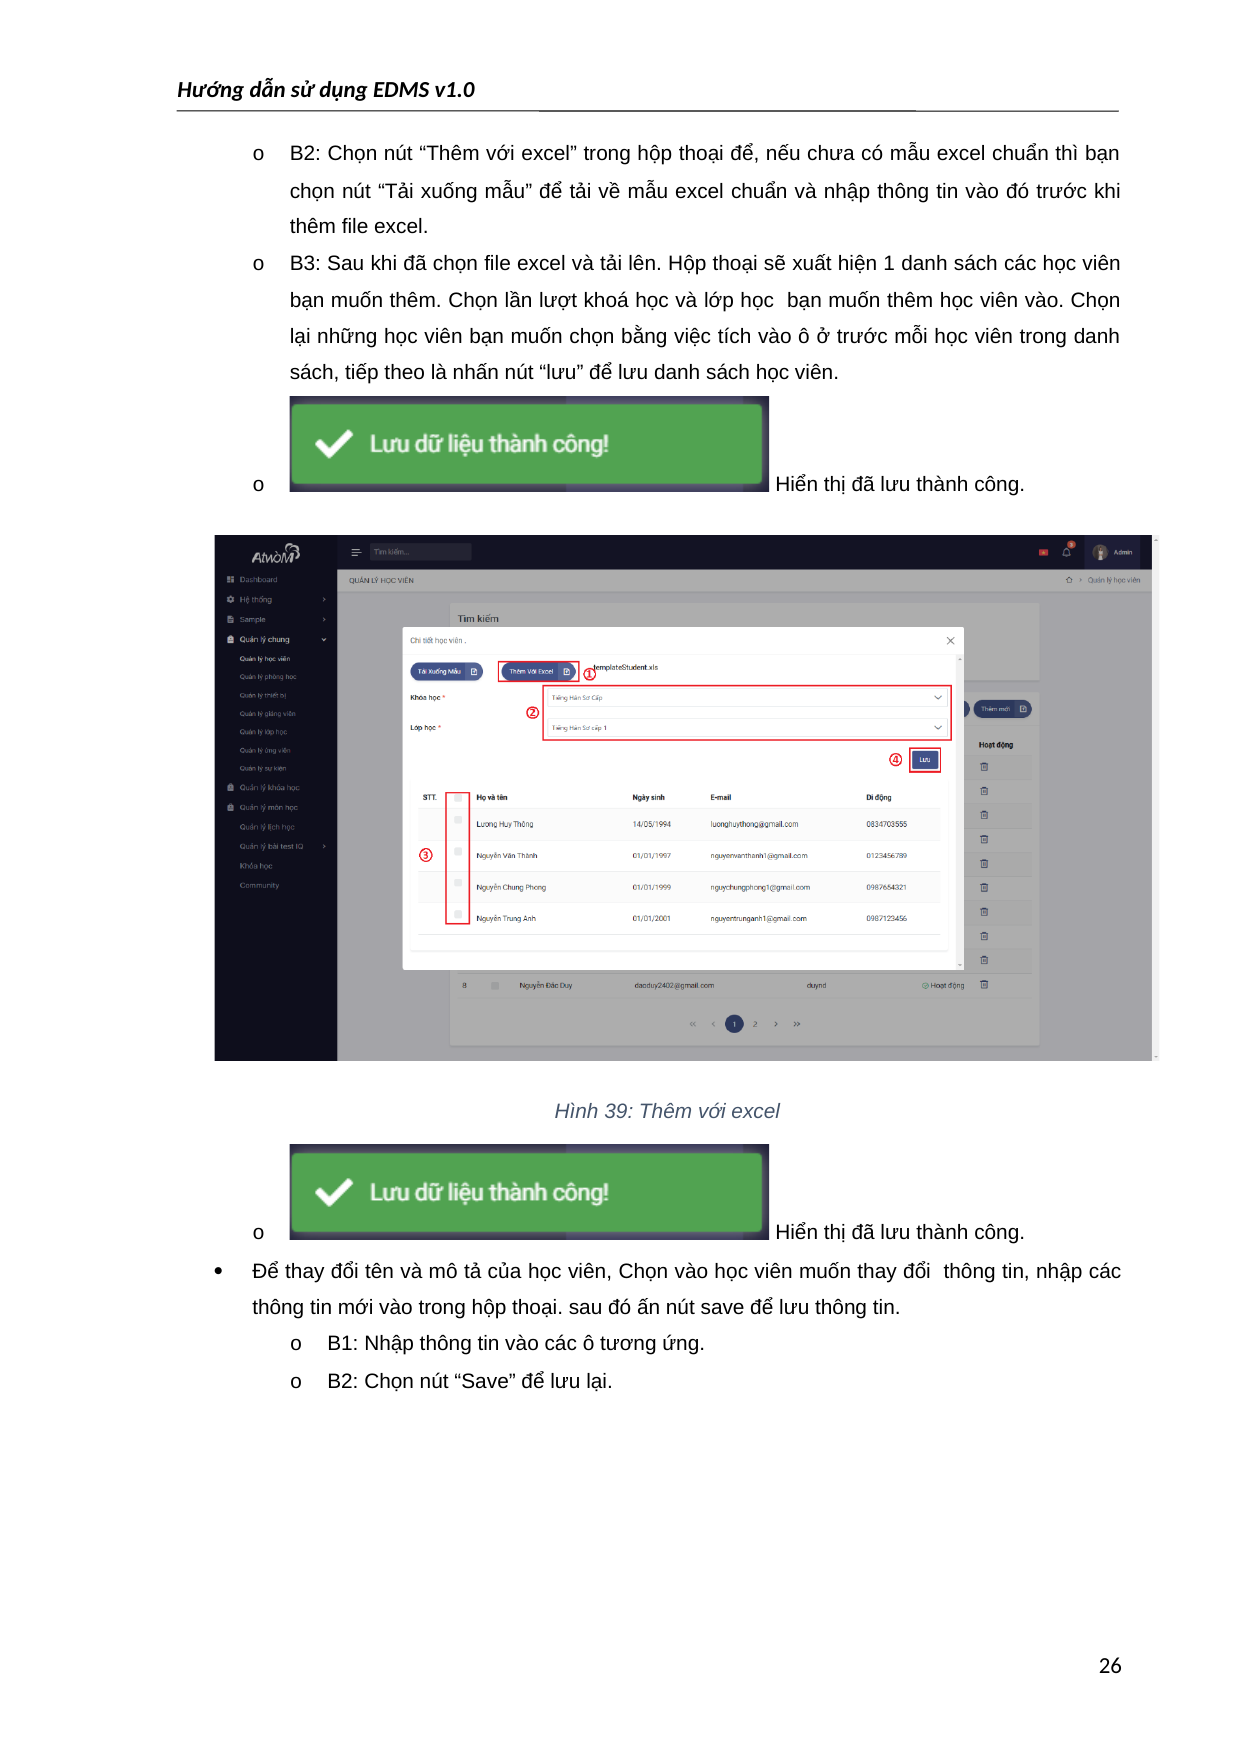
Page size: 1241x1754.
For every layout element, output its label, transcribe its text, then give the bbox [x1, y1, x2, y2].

list Để thay đổi tên và mô tả của học viên, Chọn vào học viên muốn thay đổi thông tin, nhập các thông tin mới vào trong hộp thoại. sau đó ấn nút save để lưu thông tin. [214, 1259, 1122, 1319]
picture [289, 396, 770, 492]
text Hình 3.2.8 : Thêm với excel [214, 1099, 1122, 1123]
picture [289, 1144, 770, 1240]
list B1: Nhập thông tin vào các ô tương ứng. [289, 1331, 1122, 1356]
picture [214, 535, 1160, 1061]
list B3: Sau khi đã chọn file excel và tải lên. Hộp thoại sẽ xuất hiện 1 danh sách các học viên bạn muốn thêm. Chọn lần lượt khoá học và lớp học bạn muốn thêm học viên vào. Chọn lại những học viên bạn muốn chọn bằng việc tích vào ô ở trước mỗi học viên trong danh sách, tiếp theo là nhấn nút “lưu” để lưu danh sách học viên. [252, 250, 1122, 384]
list B2: Chọn nút “Save” để lưu lại. [289, 1369, 1122, 1395]
list B2: Chọn nút “Thêm với excel” trong hộp thoại để, nếu chưa có mẫu excel chuẩn thì bạn chọn nút “Tải xuống mẫu” để tải về mẫu excel chuẩn và nhập thông tin vào đó trước khi thêm file excel. [252, 141, 1122, 238]
